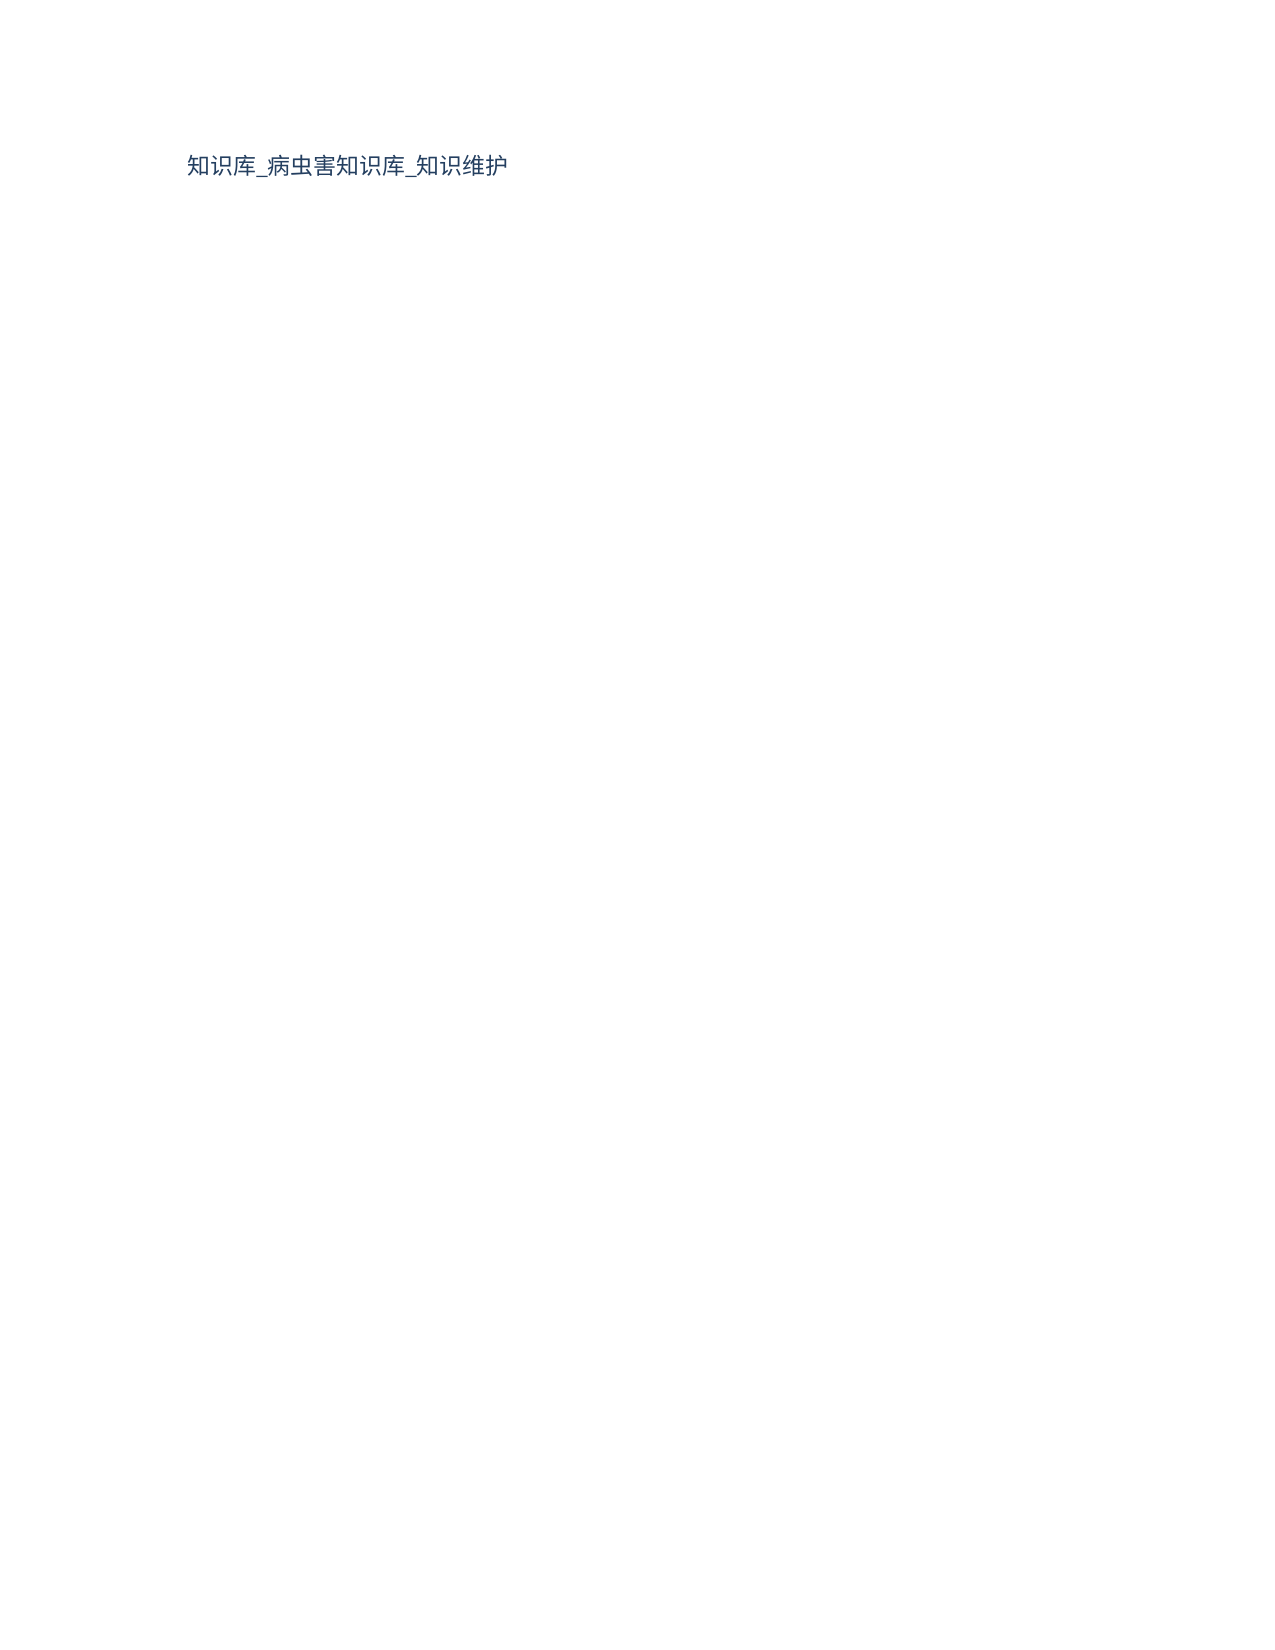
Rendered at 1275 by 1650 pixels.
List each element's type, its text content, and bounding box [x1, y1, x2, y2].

subtitle 知识库_病虫害知识库_知识维护 [187, 150, 1087, 181]
